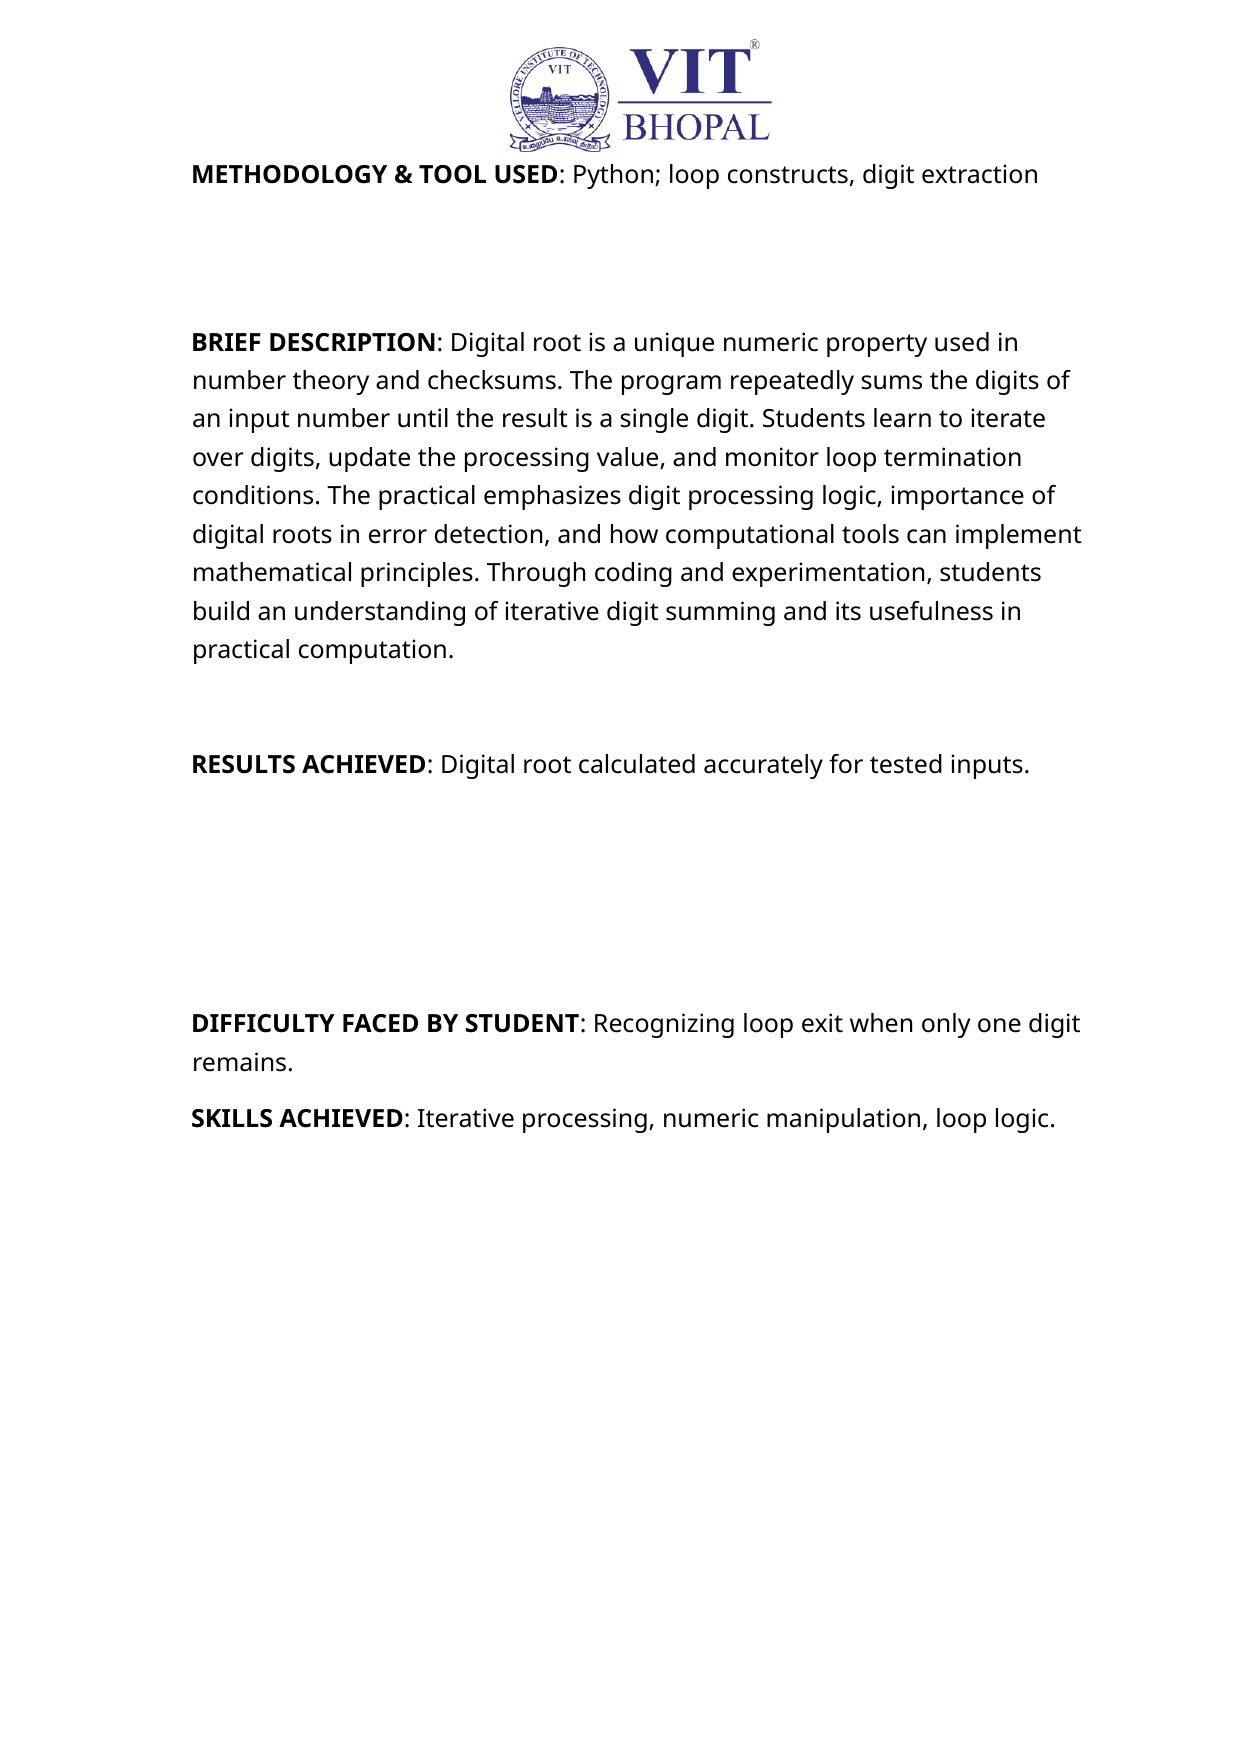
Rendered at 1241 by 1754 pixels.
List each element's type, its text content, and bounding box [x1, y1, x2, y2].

text BRIEF DESCRIPTION: Digital root is a unique numeric property used in number theory and checksums. The program repeatedly sums the digits of an input number until the result is a single digit. Students learn to iterate over digits, update the processing value, and monitor loop termination conditions. The practical emphasizes digit processing logic, importance of digital roots in error detection, and how computational tools can implement mathematical principles. Through coding and experimentation, students build an understanding of iterative digit summing and its usefulness in practical computation. [191, 324, 1090, 666]
text METHODOLOGY & TOOL USED: Python; loop constructs, digit extraction [191, 157, 1090, 191]
text RESULTS ACHIEVED: Digital root calculated accurately for tested inputs. [191, 746, 1090, 780]
text SKILLS ACHIEVED: Iterative processing, numeric manipulation, loop logic. [191, 1100, 1090, 1134]
picture [509, 39, 772, 152]
text DIFFICULTY FACED BY STUDENT: Recognizing loop exit when only one digit remains. [191, 1006, 1090, 1078]
